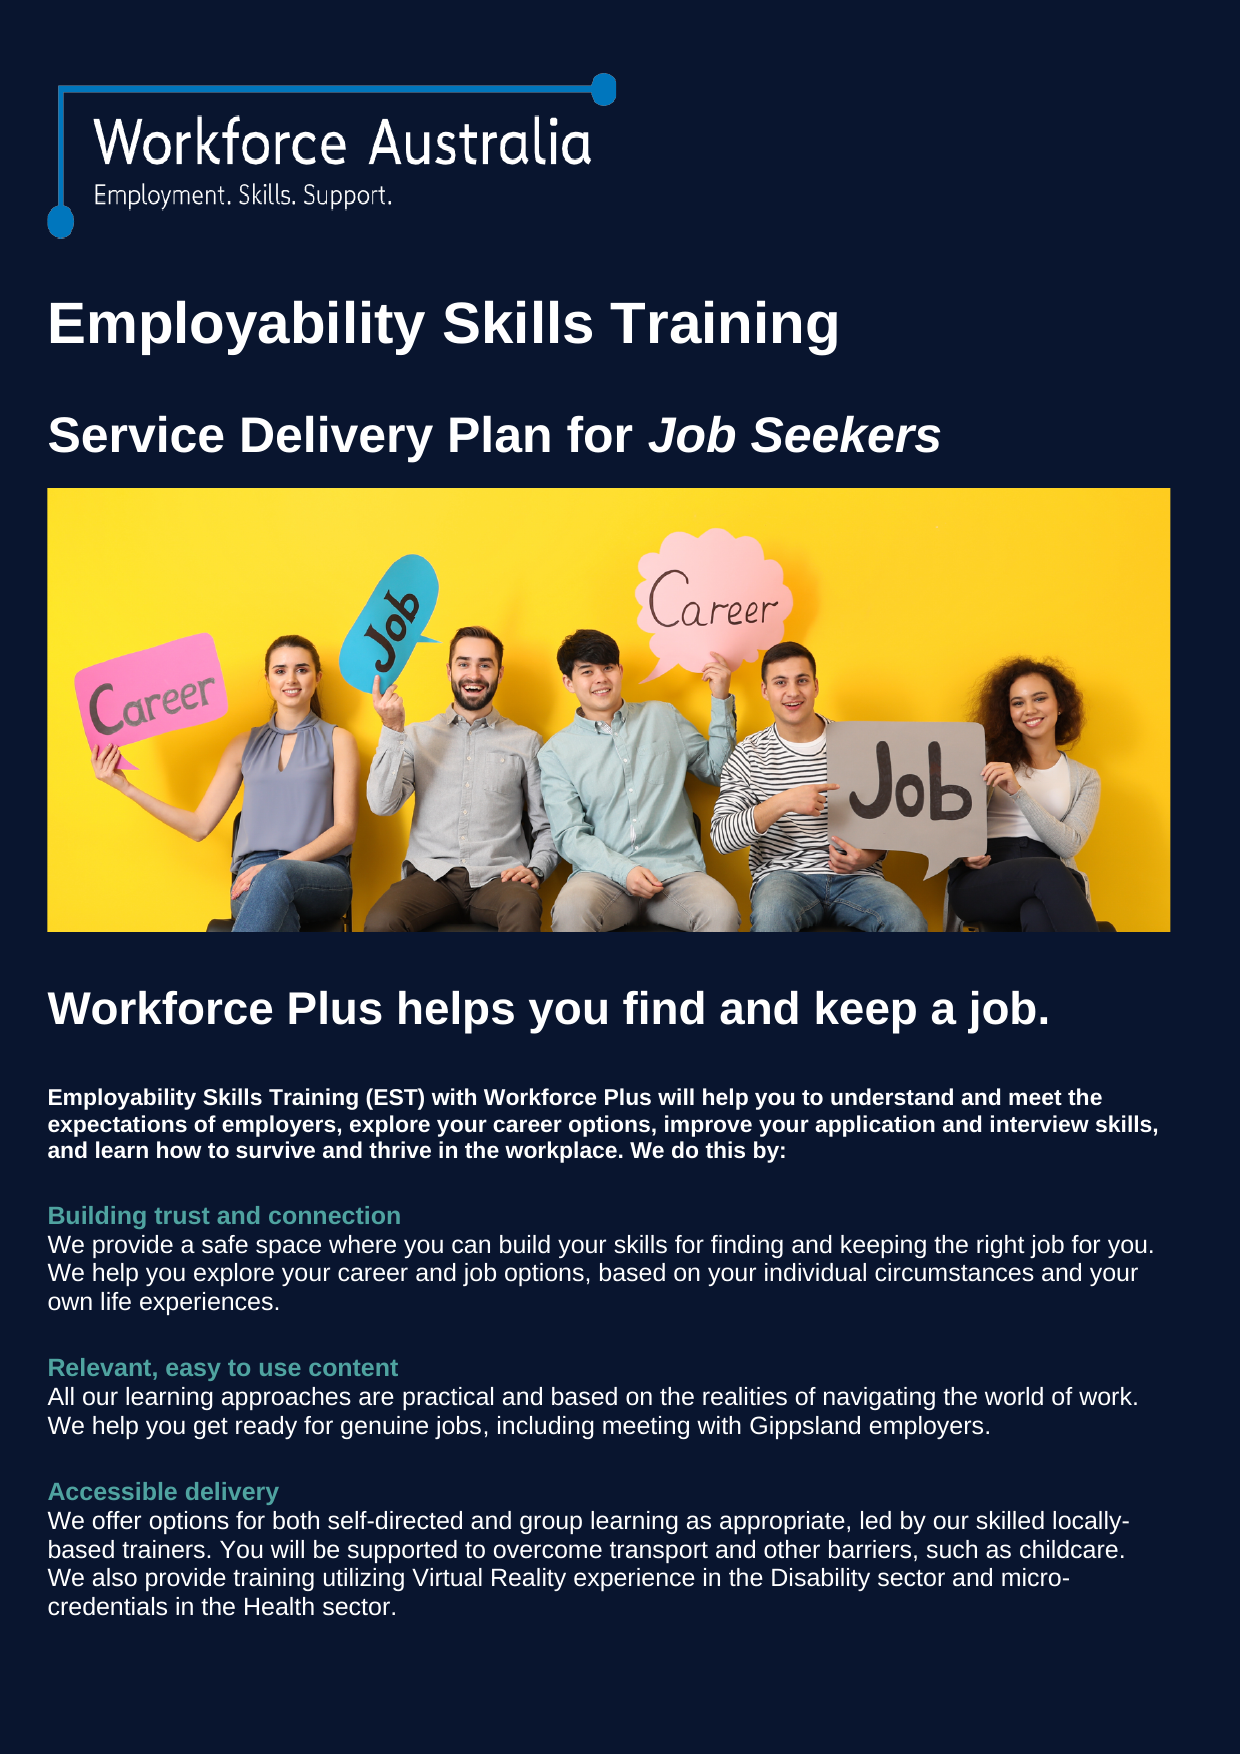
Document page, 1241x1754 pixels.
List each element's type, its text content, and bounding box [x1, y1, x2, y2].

picture [47, 488, 1171, 932]
subtitle Service Delivery Plan for Job Seekers [47, 406, 1165, 463]
subtitle Accessible delivery [47, 1477, 1165, 1506]
subtitle Employability Skills Training [47, 289, 1165, 356]
text Employability Skills Training (EST) with Workforce Plus will help you to understand and meet the expectations of employers, explore your career options, improve your application and interview skills, and learn how to survive and thrive in the workplace. We do this by: [47, 1084, 1165, 1163]
text We offer options for both self-directed and group learning as appropriate, led by our skilled locally-based trainers. You will be supported to overcome transport and other barriers, such as childcare. We also provide training utilizing Virtual Reality experience in the Disability sector and micro-credentials in the Health sector. [47, 1506, 1165, 1621]
text All our learning approaches are practical and based on the realities of navigating the world of work. We help you get ready for genuine jobs, including meeting with Gippsland employers. [47, 1382, 1165, 1440]
text We provide a safe space where you can build your skills for finding and keeping the right job for you. We help you explore your career and job options, based on your individual circumstances and your own life experiences. [47, 1230, 1165, 1316]
subtitle Workforce Plus helps you find and keep a job. [47, 982, 1165, 1034]
subtitle Relevant, easy to use content [47, 1353, 1165, 1382]
picture [47, 73, 617, 239]
subtitle Building trust and connection [47, 1201, 1165, 1230]
